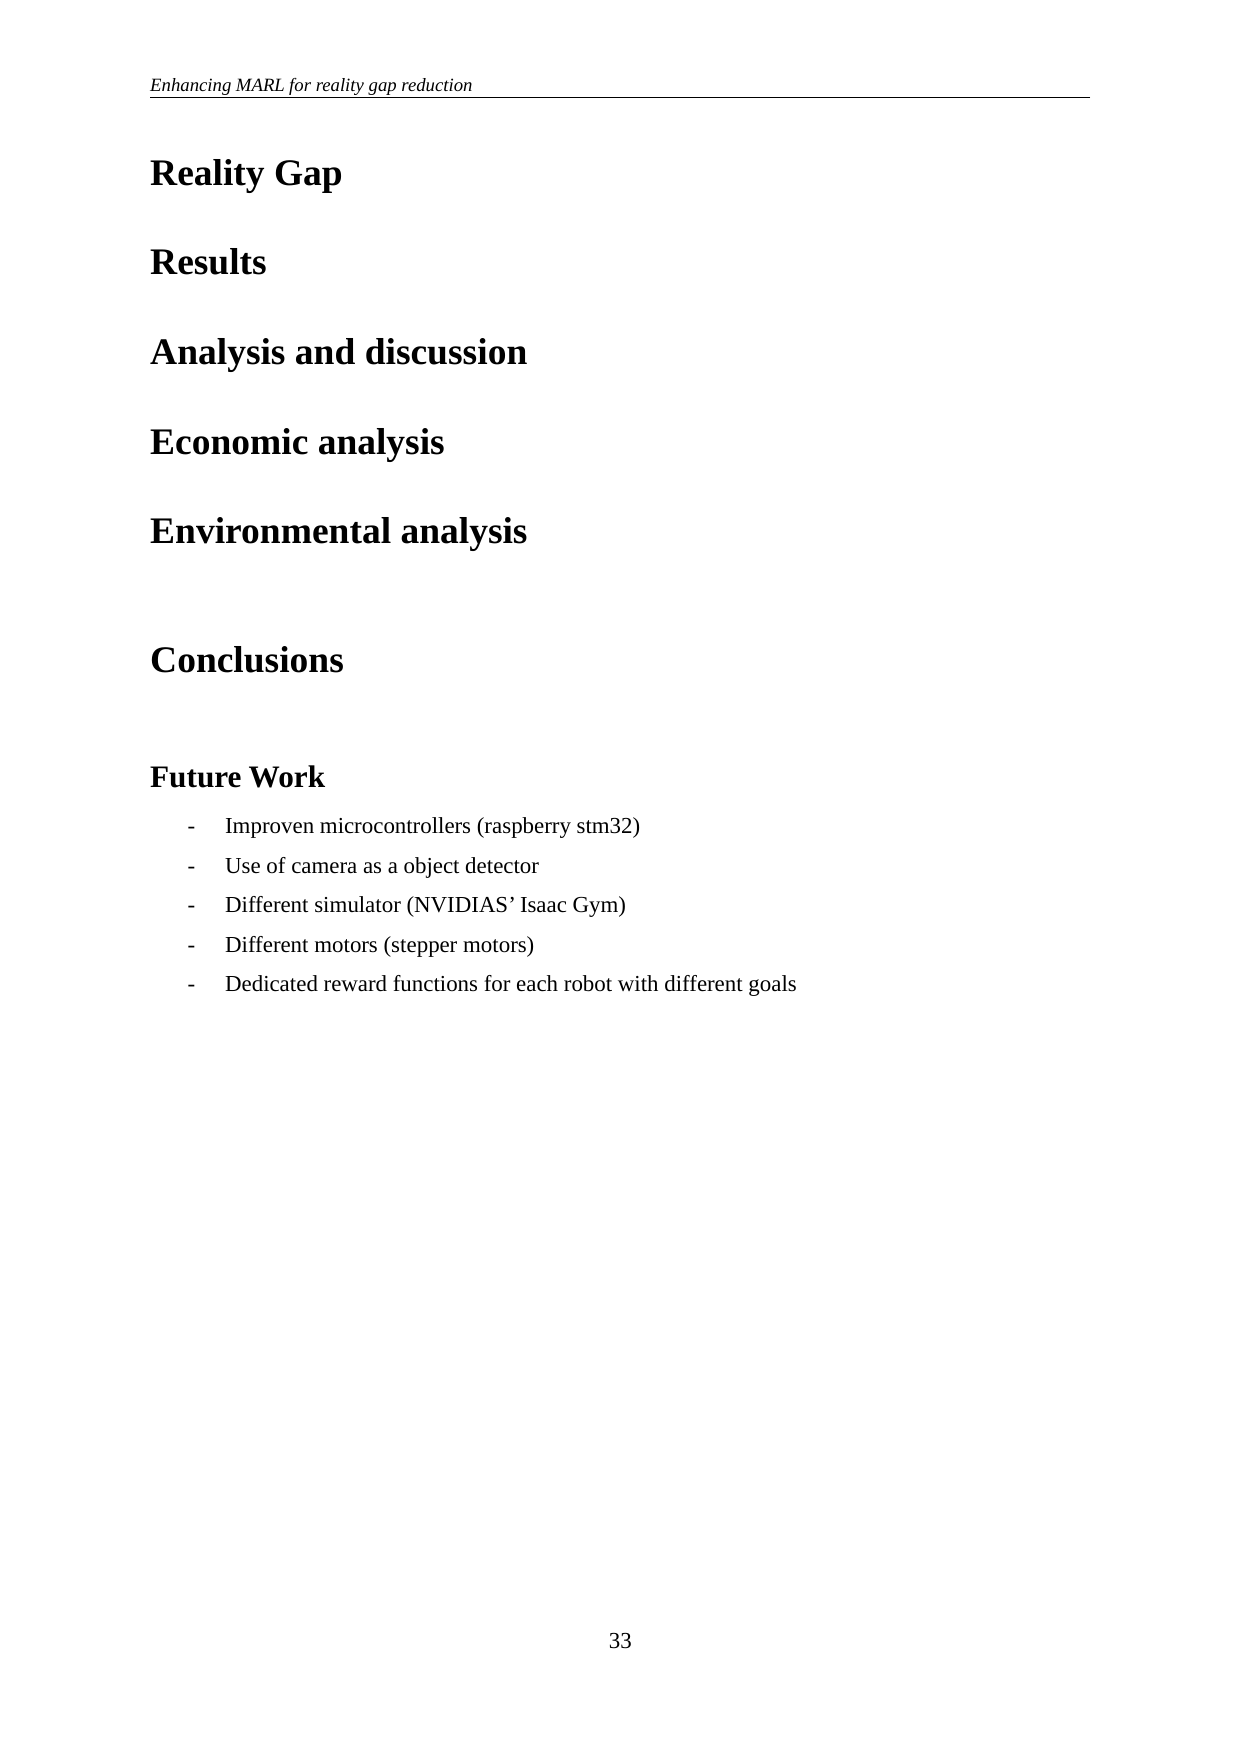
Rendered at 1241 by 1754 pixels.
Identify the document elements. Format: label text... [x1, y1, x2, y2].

subtitle Analysis and discussion [150, 329, 1090, 372]
list Dedicated reward functions for each robot with different goals [187, 971, 1090, 997]
list Different motors (stepper motors) [187, 931, 1090, 957]
list Use of camera as a object detector [187, 852, 1090, 878]
list Different simulator (NVIDIAS’ Isaac Gym) [187, 892, 1090, 918]
subtitle Reality Gap [150, 150, 1090, 193]
subtitle Economic analysis [150, 419, 1090, 462]
subtitle Results [150, 240, 1090, 283]
list Improven microcontrollers (raspberry stm32) [187, 813, 1090, 839]
subtitle Conclusions [150, 638, 1090, 681]
subtitle Future Work [150, 759, 1090, 795]
subtitle Environmental analysis [150, 509, 1090, 552]
